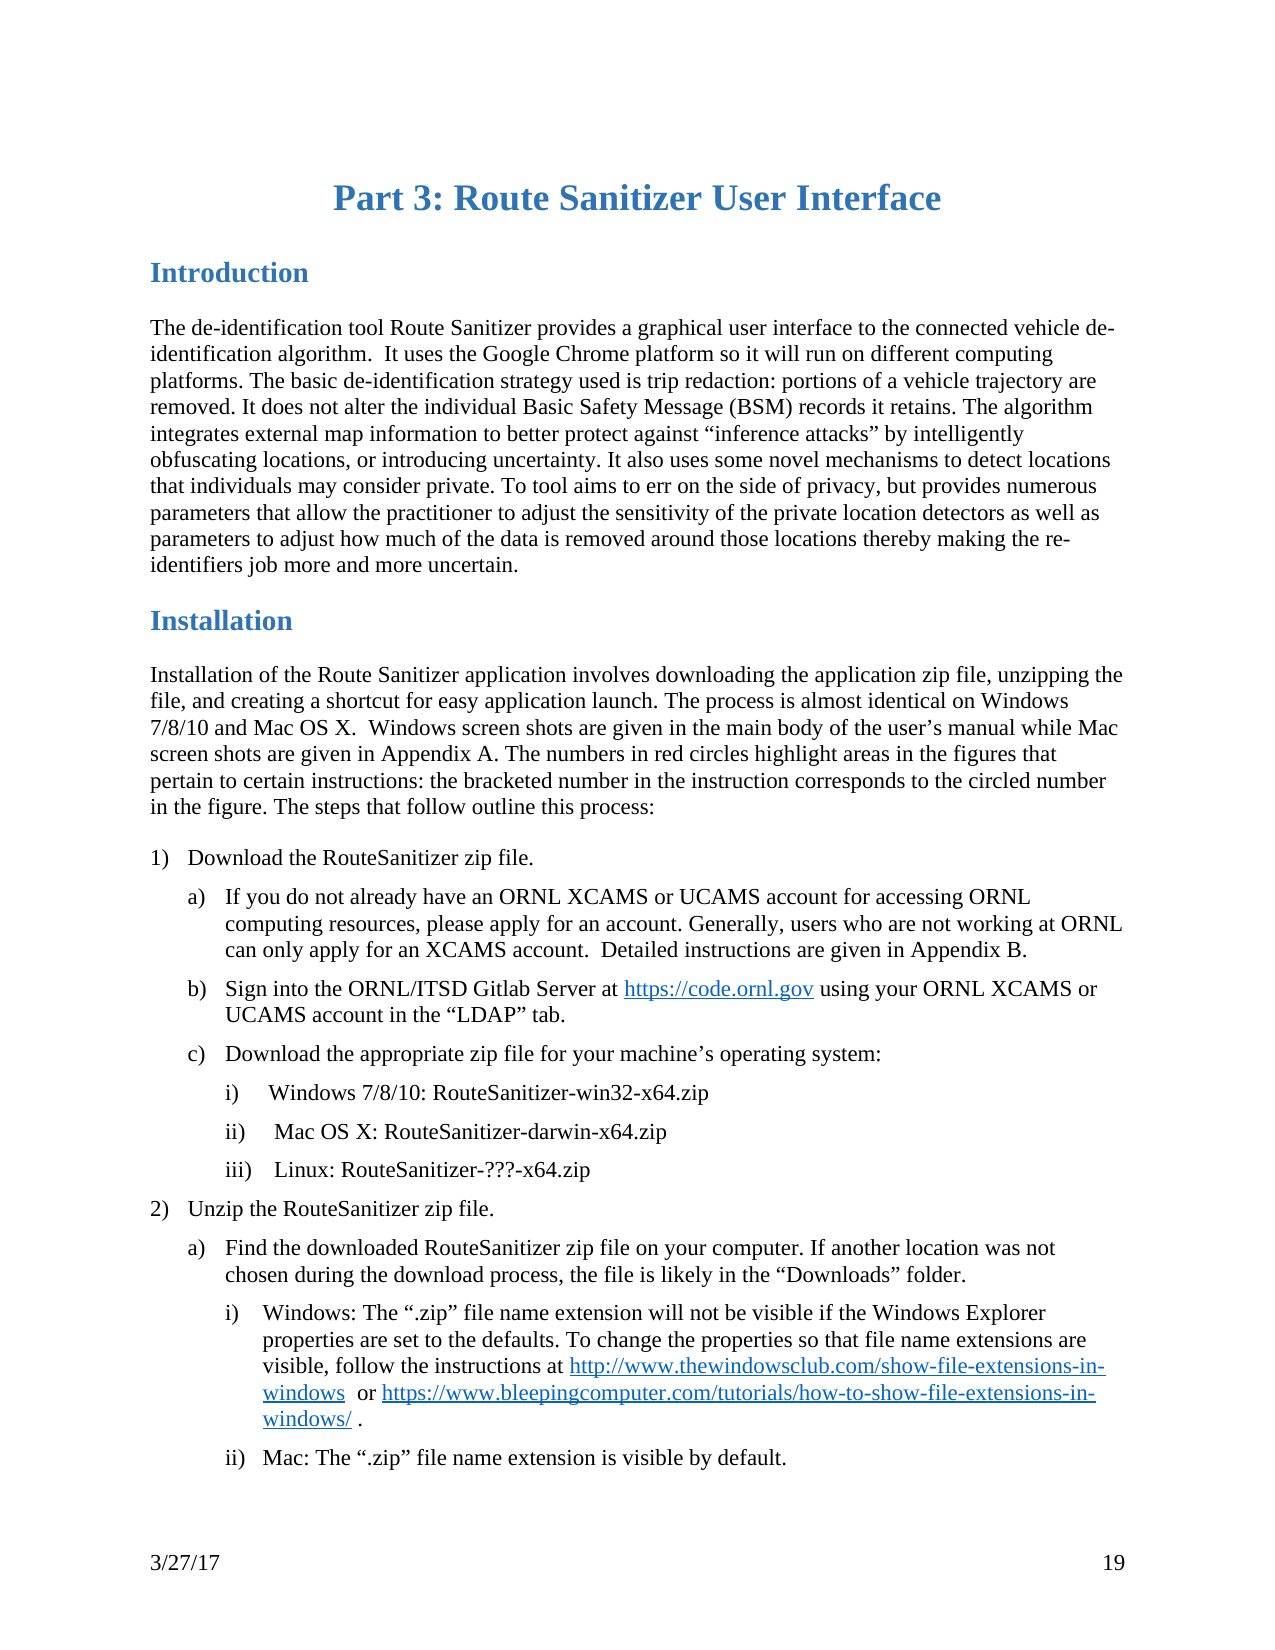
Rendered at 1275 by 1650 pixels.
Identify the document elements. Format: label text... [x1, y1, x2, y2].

subtitle Installation [150, 603, 1125, 636]
subtitle Part 3: Route Sanitizer User Interface [150, 175, 1125, 218]
text Installation of the Route Sanitizer application involves downloading the application zip file, unzipping the file, and creating a shortcut for easy application launch. The process is almost identical on Windows 7/8/10 and Mac OS X. Windows screen shots are given in the main body of the user’s manual while Mac screen shots are given in Appendix A. The numbers in red circles highlight areas in the figures that pertain to certain instructions: the bracketed number in the instruction corresponds to the circled number in the figure. The steps that follow outline this process: [150, 661, 1125, 819]
list Find the downloaded RouteSanitizer zip file on your computer. If another location was not chosen during the download process, the file is likely in the “Downloads” folder. [187, 1234, 1125, 1287]
list Mac OS X: RouteSanitizer-darwin-x64.zip [225, 1118, 1125, 1144]
list Download the appropriate zip file for your machine’s operating system: [187, 1040, 1125, 1066]
list Linux: RouteSanitizer-???-x64.zip [225, 1157, 1125, 1183]
list Mac: The “.zip” file name extension is visible by default. [225, 1444, 1125, 1470]
list Sign into the ORNL/ITSD Gitlab Server at https://code.ornl.gov using your ORNL XCAMS or UCAMS account in the “LDAP” tab. [187, 975, 1125, 1027]
list Windows 7/8/10: RouteSanitizer-win32-x64.zip [225, 1079, 1125, 1105]
list Download the RouteSanitizer zip file. [150, 844, 1125, 871]
list Windows: The “.zip” file name extension will not be visible if the Windows Explorer properties are set to the defaults. To change the properties so that file name extensions are visible, follow the instructions at http://www.thewindowsclub.com/show-file-extensions-in-windows or https://www.bleepingcomputer.com/tutorials/how-to-show-file-extensions-in-windows/ . [225, 1299, 1125, 1431]
list Unzip the RouteSanitizer zip file. [150, 1195, 1125, 1222]
text The de-identification tool Route Sanitizer provides a graphical user interface to the connected vehicle de-identification algorithm. It uses the Google Chrome platform so it will run on different computing platforms. The basic de-identification strategy used is trip redaction: portions of a vehicle trajectory are removed. It does not alter the individual Basic Safety Message (BSM) records it retains. The algorithm integrates external map information to better protect against “inference attacks” by intelligently obfuscating locations, or introducing uncertainty. It also uses some novel mechanisms to detect locations that individuals may consider private. To tool aims to err on the side of privacy, but provides numerous parameters that allow the practitioner to adjust the sensitivity of the private location detectors as well as parameters to adjust how much of the data is removed around those locations thereby making the re-identifiers job more and more uncertain. [150, 314, 1125, 578]
subtitle Introduction [150, 256, 1125, 289]
list If you do not already have an ORNL XCAMS or UCAMS account for accessing ORNL computing resources, please apply for an account. Generally, users who are not working at ORNL can only apply for an XCAMS account. Detailed instructions are given in Appendix B. [187, 883, 1125, 962]
